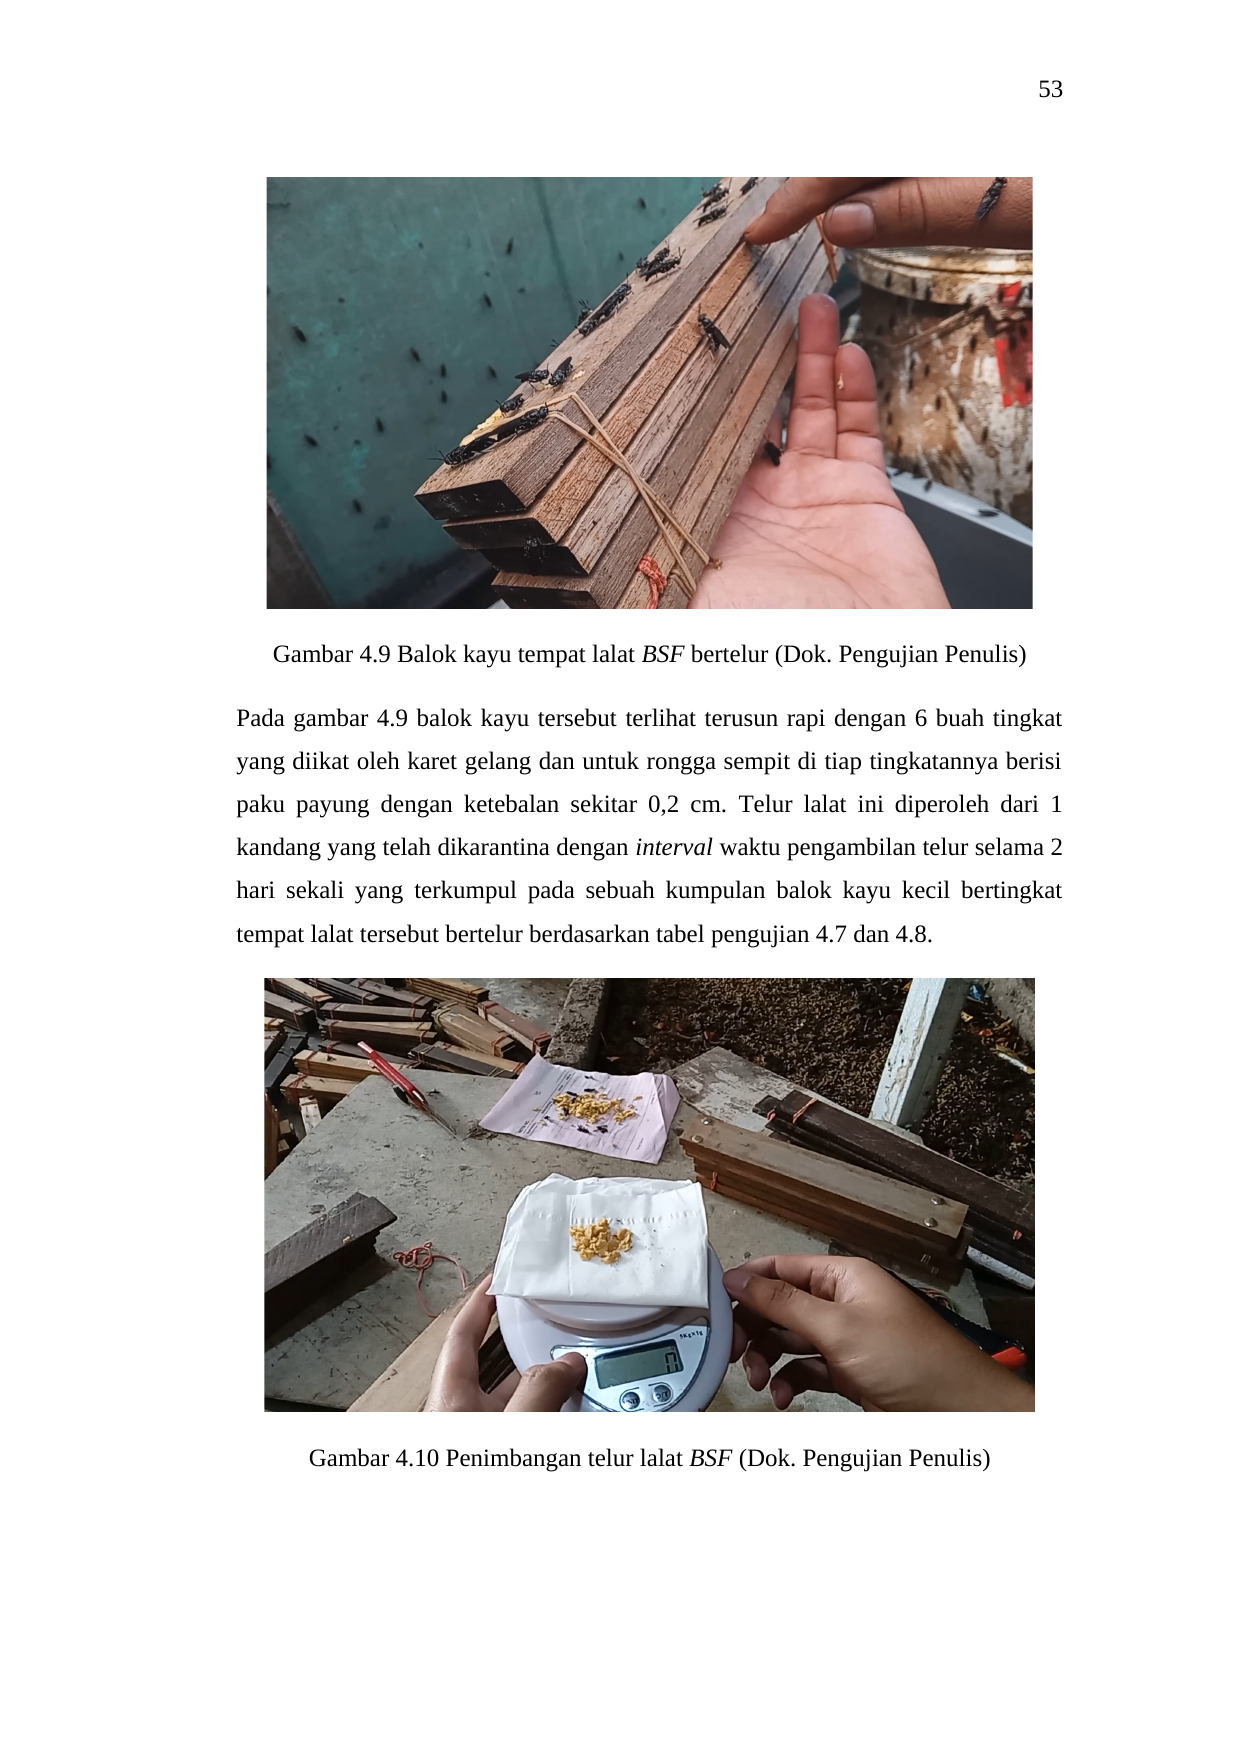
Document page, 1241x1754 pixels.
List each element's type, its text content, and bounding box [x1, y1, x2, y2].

picture [264, 978, 1035, 1412]
text Gambar 4.10 Penimbangan telur lalat BSF (Dok. Pengujian Penulis) [236, 1443, 1063, 1472]
text Gambar 4.9 Balok kayu tempat lalat BSF bertelur (Dok. Pengujian Penulis) [236, 639, 1063, 668]
picture [266, 177, 1033, 609]
text Pada gambar 4.9 balok kayu tersebut terlihat terusun rapi dengan 6 buah tingkat yang diikat oleh karet gelang dan untuk rongga sempit di tiap tingkatannya berisi paku payung dengan ketebalan sekitar 0,2 cm. Telur lalat ini diperoleh dari 1 kandang yang telah dikarantina dengan interval waktu pengambilan telur selama 2 hari sekali yang terkumpul pada sebuah kumpulan balok kayu kecil bertingkat tempat lalat tersebut bertelur berdasarkan tabel pengujian 4.7 dan 4.8. [236, 703, 1063, 947]
